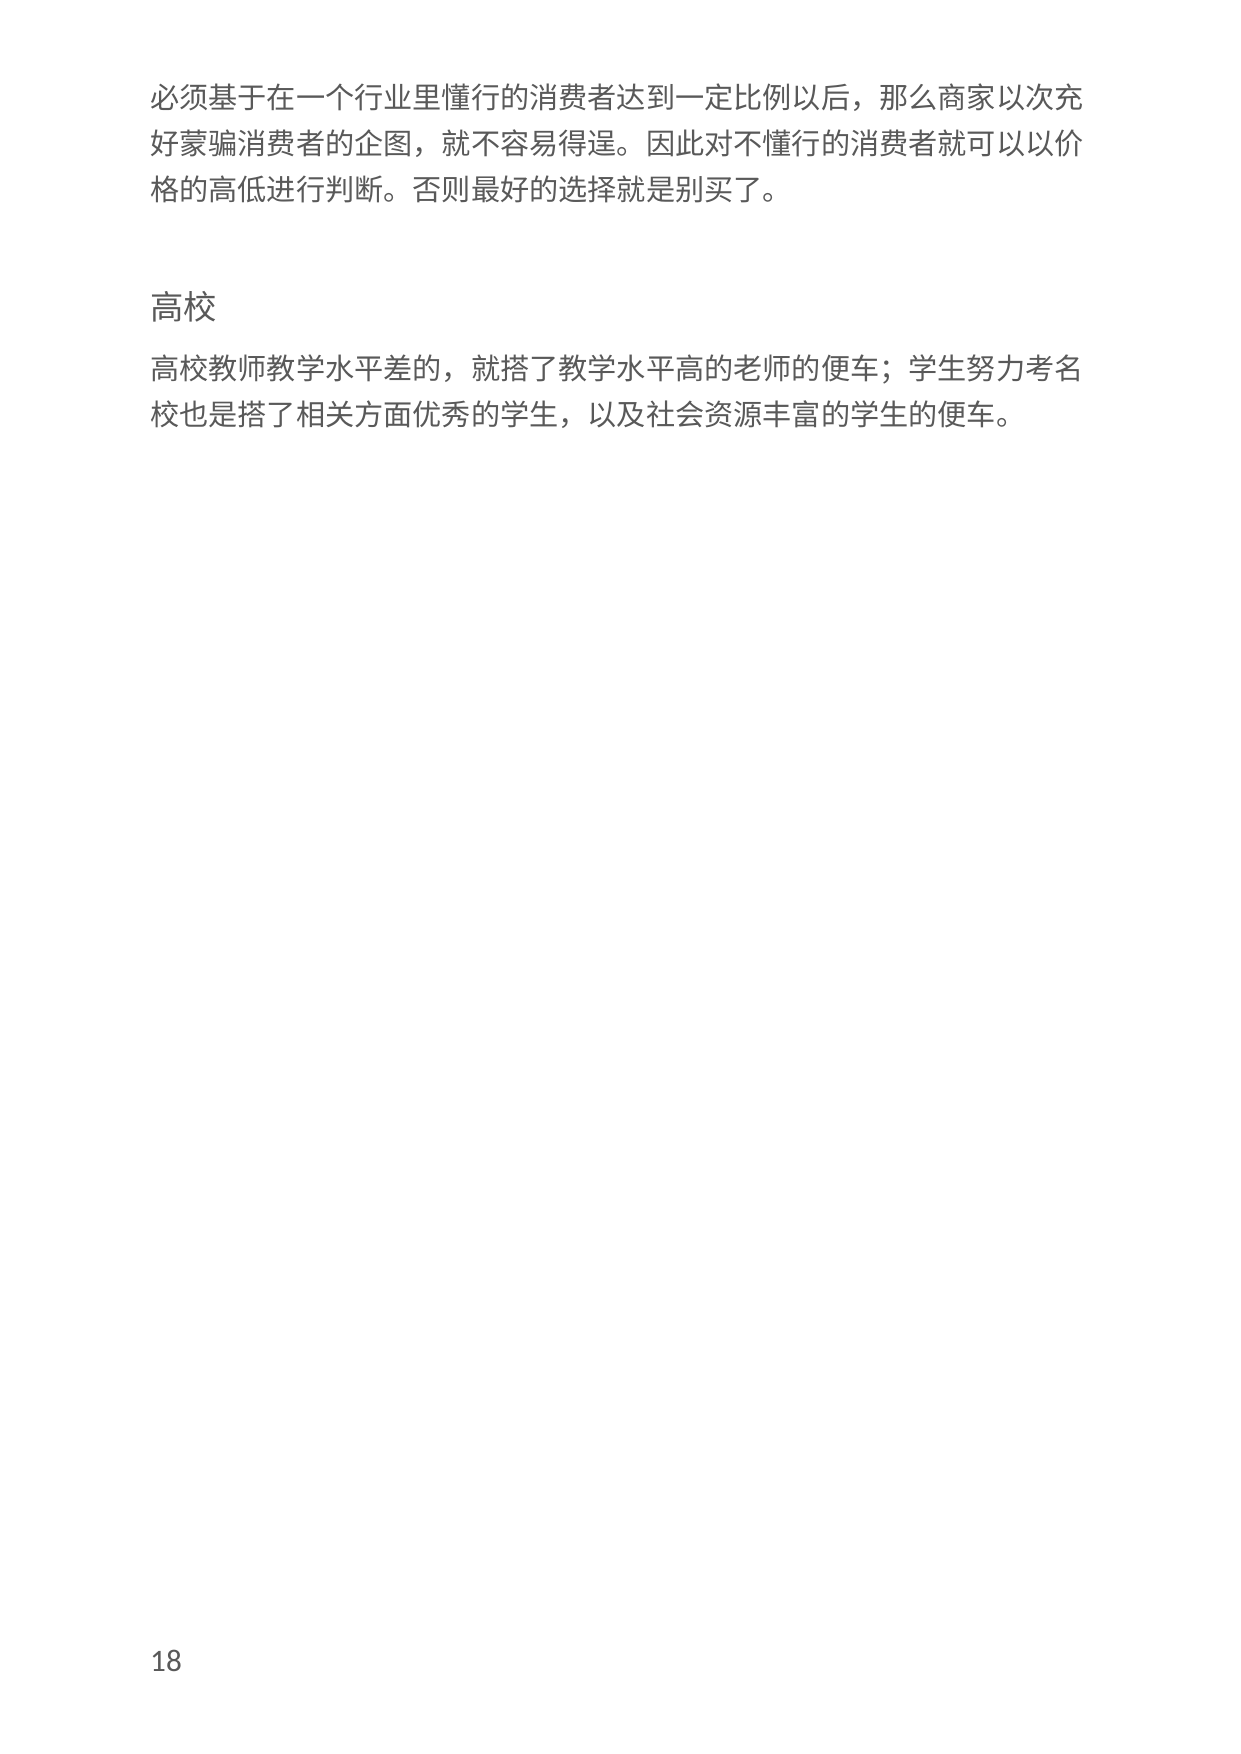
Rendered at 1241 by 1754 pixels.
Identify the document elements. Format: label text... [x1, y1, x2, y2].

text 高校教师教学水平差的，就搭了教学水平高的老师的便车；学生努力考名校也是搭了相关方面优秀的学生，以及社会资源丰富的学生的便车。 [150, 345, 1090, 433]
text 高校 [150, 281, 1090, 329]
text 必须基于在一个行业里懂行的消费者达到一定比例以后，那么商家以次充好蒙骗消费者的企图，就不容易得逞。因此对不懂行的消费者就可以以价格的高低进行判断。否则最好的选择就是别买了。 [150, 75, 1090, 208]
